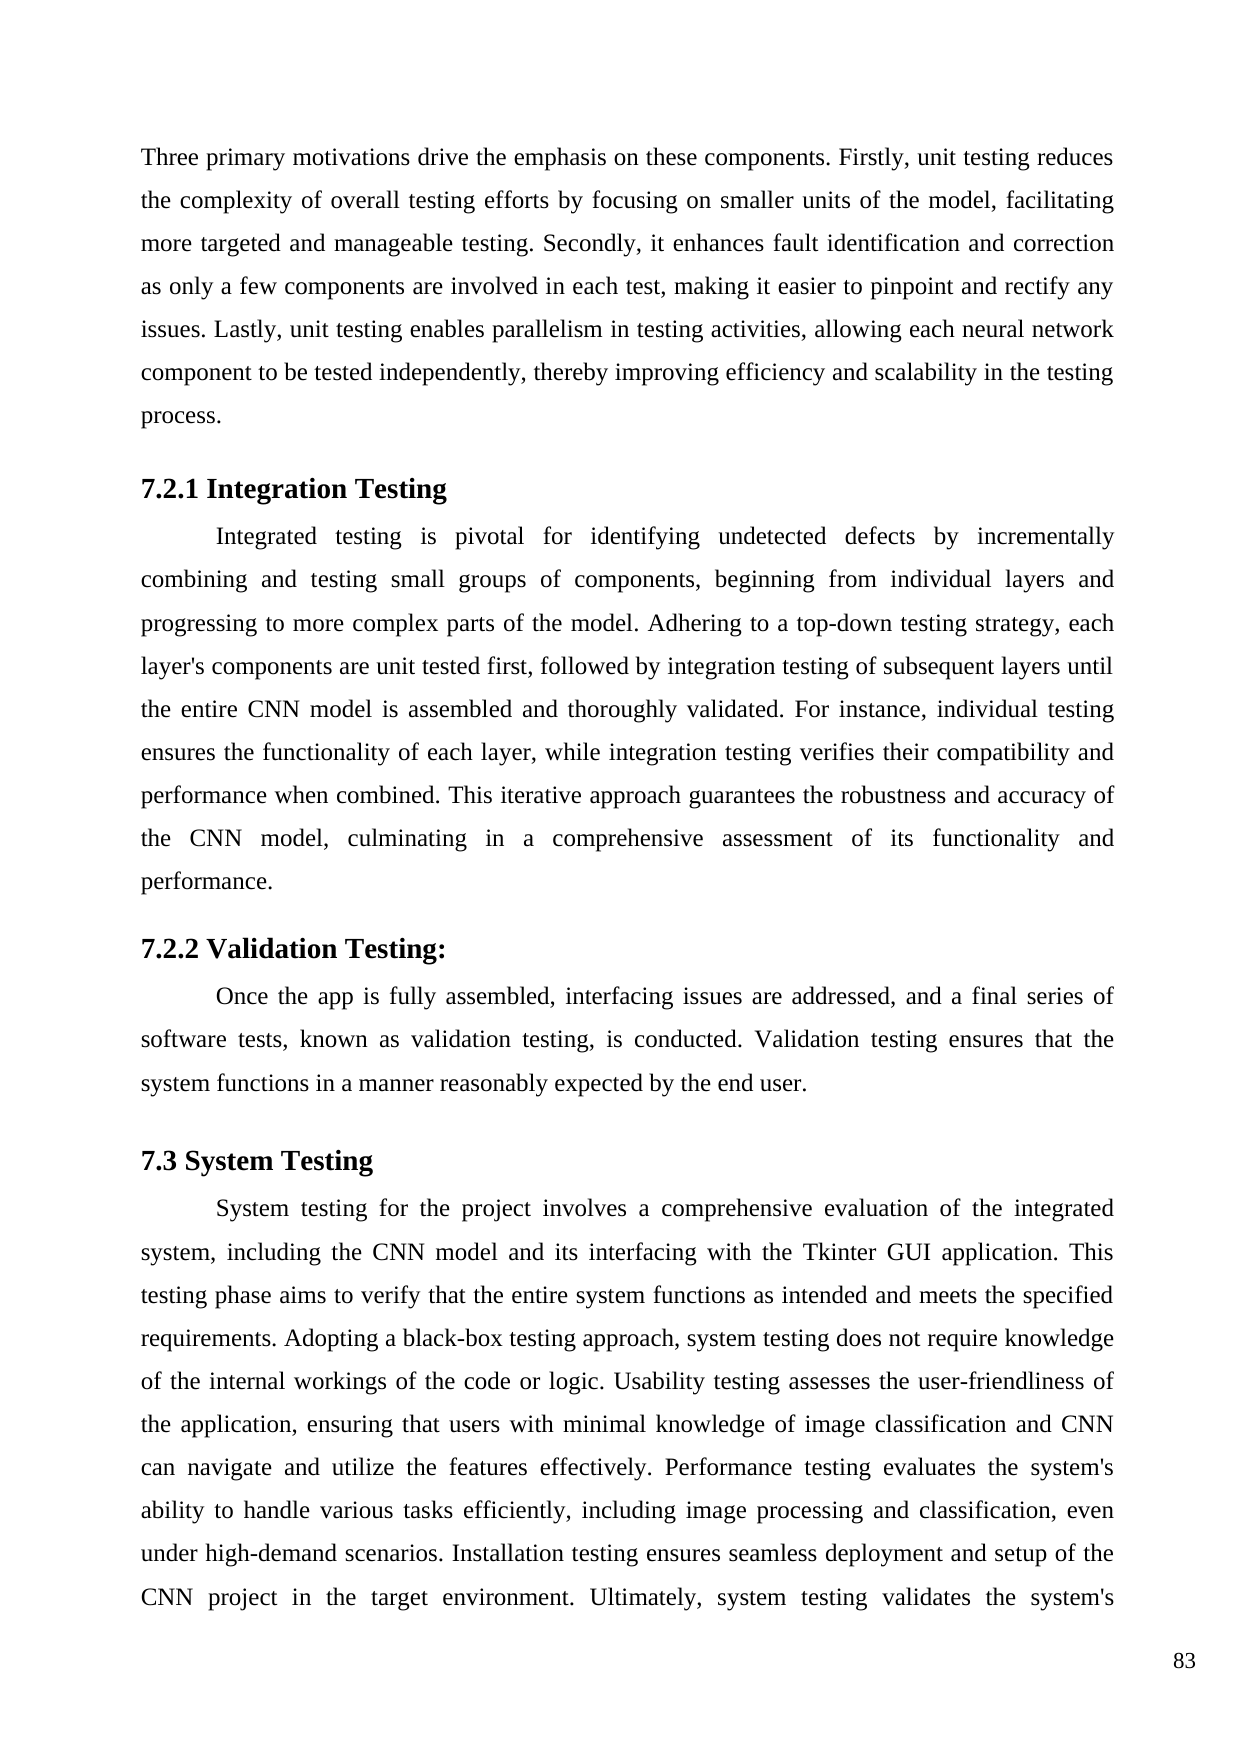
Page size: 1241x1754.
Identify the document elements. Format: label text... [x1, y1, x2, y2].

text 7.3 System Testing [141, 1143, 1115, 1177]
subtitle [141, 1193, 1115, 1610]
text Once the app is fully assembled, interfacing issues are addressed, and a final series of software tests, known as validation testing, is conducted. Validation testing ensures that the system functions in a manner reasonably expected by the end user. [141, 981, 1115, 1096]
text Integrated testing is pivotal for identifying undetected defects by incrementally combining and testing small groups of components, beginning from individual layers and progressing to more complex parts of the model. Adhering to a top-down testing strategy, each layer's components are unit tested first, followed by integration testing of subsequent layers until the entire CNN model is assembled and thoroughly validated. For instance, individual testing ensures the functionality of each layer, while integration testing verifies their compatibility and performance when combined. This iterative approach guarantees the robustness and accuracy of the CNN model, culminating in a comprehensive assessment of its functionality and performance. [141, 521, 1115, 895]
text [141, 142, 1115, 429]
subtitle 7.2.1 Integration Testing [141, 471, 1115, 505]
text 7.2.2 Validation Testing: [141, 931, 1115, 965]
